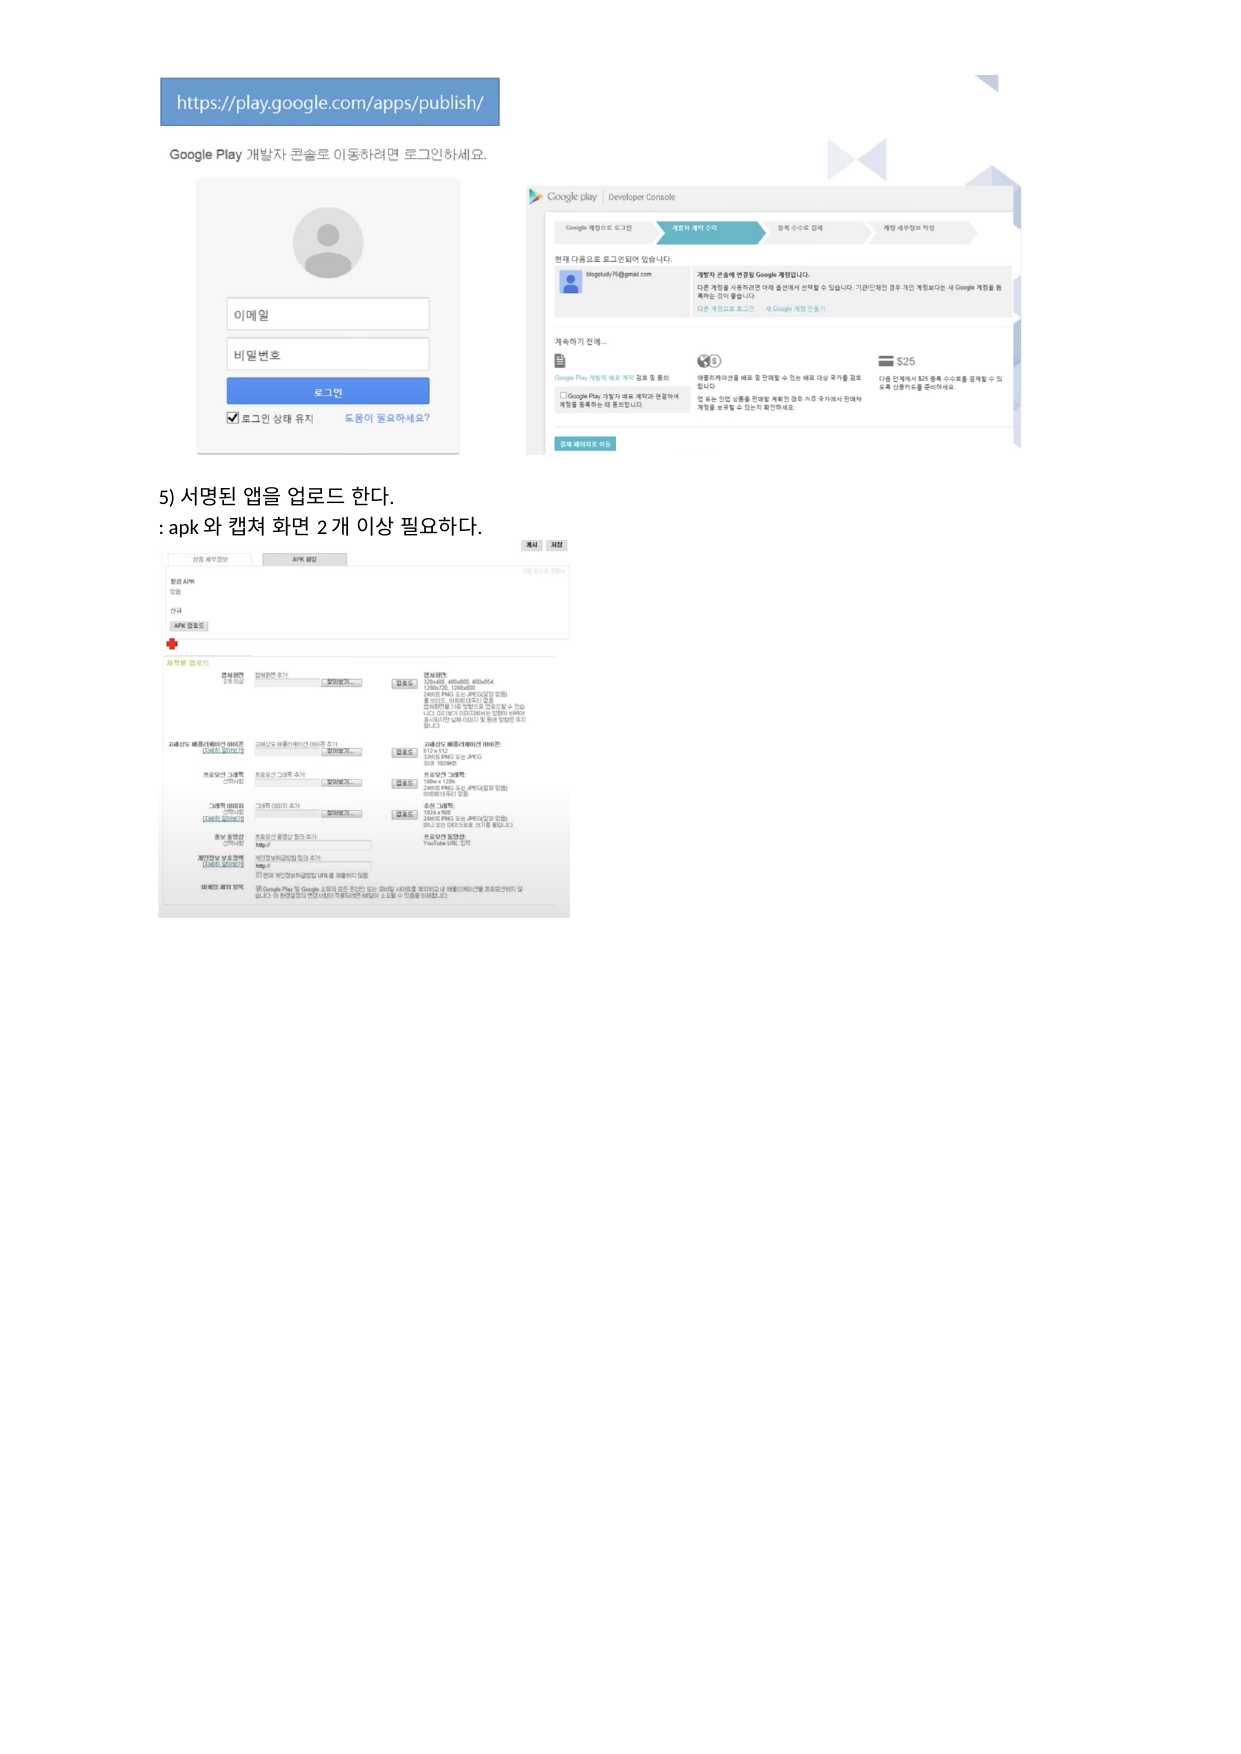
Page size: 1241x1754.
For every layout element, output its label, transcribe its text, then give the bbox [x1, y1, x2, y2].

text 5) 서명된 앱을 업로드 한다. [158, 480, 1165, 510]
text : apk와 캡쳐 화면 2개 이상 필요하다. [158, 510, 1165, 541]
picture [158, 75, 1022, 455]
picture [158, 540, 570, 918]
